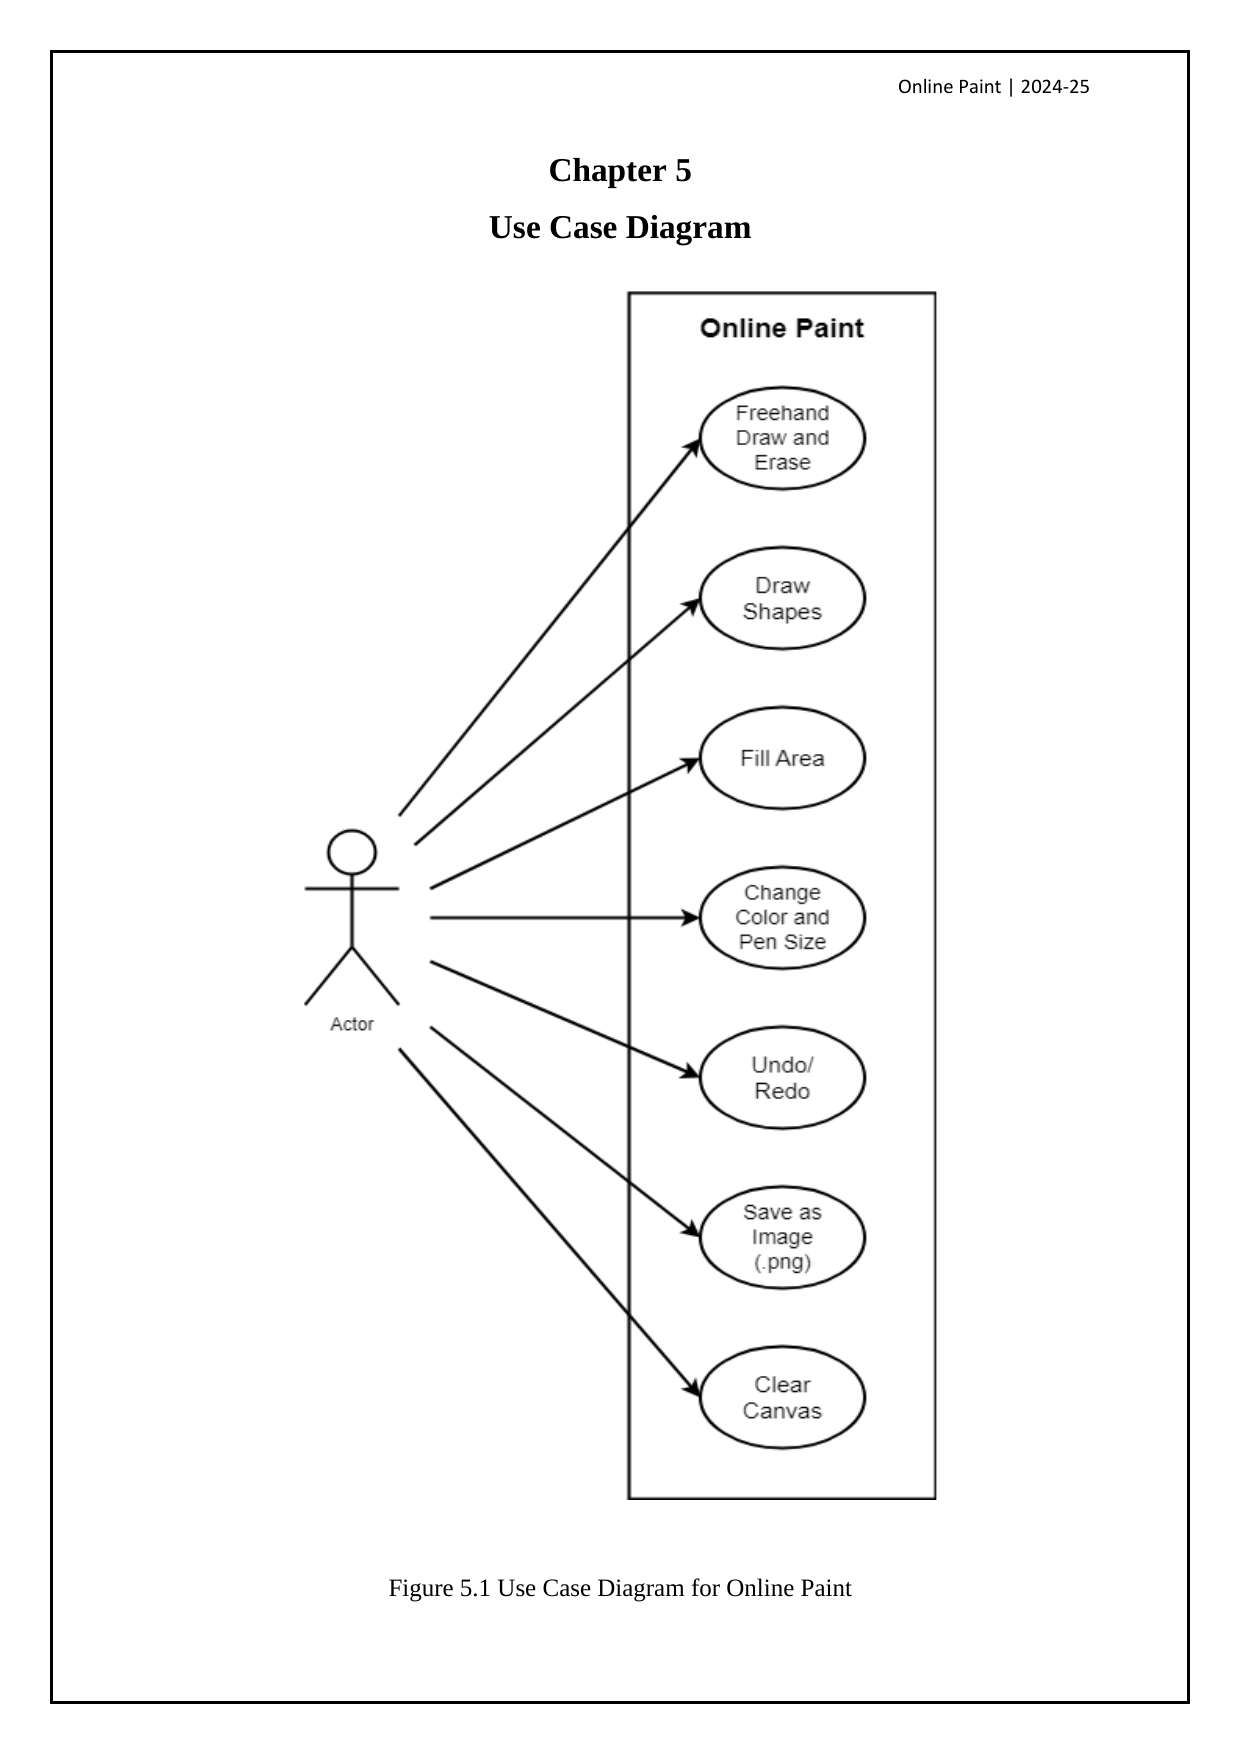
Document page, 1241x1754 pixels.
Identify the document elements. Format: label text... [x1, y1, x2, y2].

picture [303, 291, 937, 1500]
text Chapter 5 Use Case Diagram [150, 150, 1090, 246]
text Figure 5.1 Use Case Diagram for Online Paint [150, 1573, 1090, 1602]
